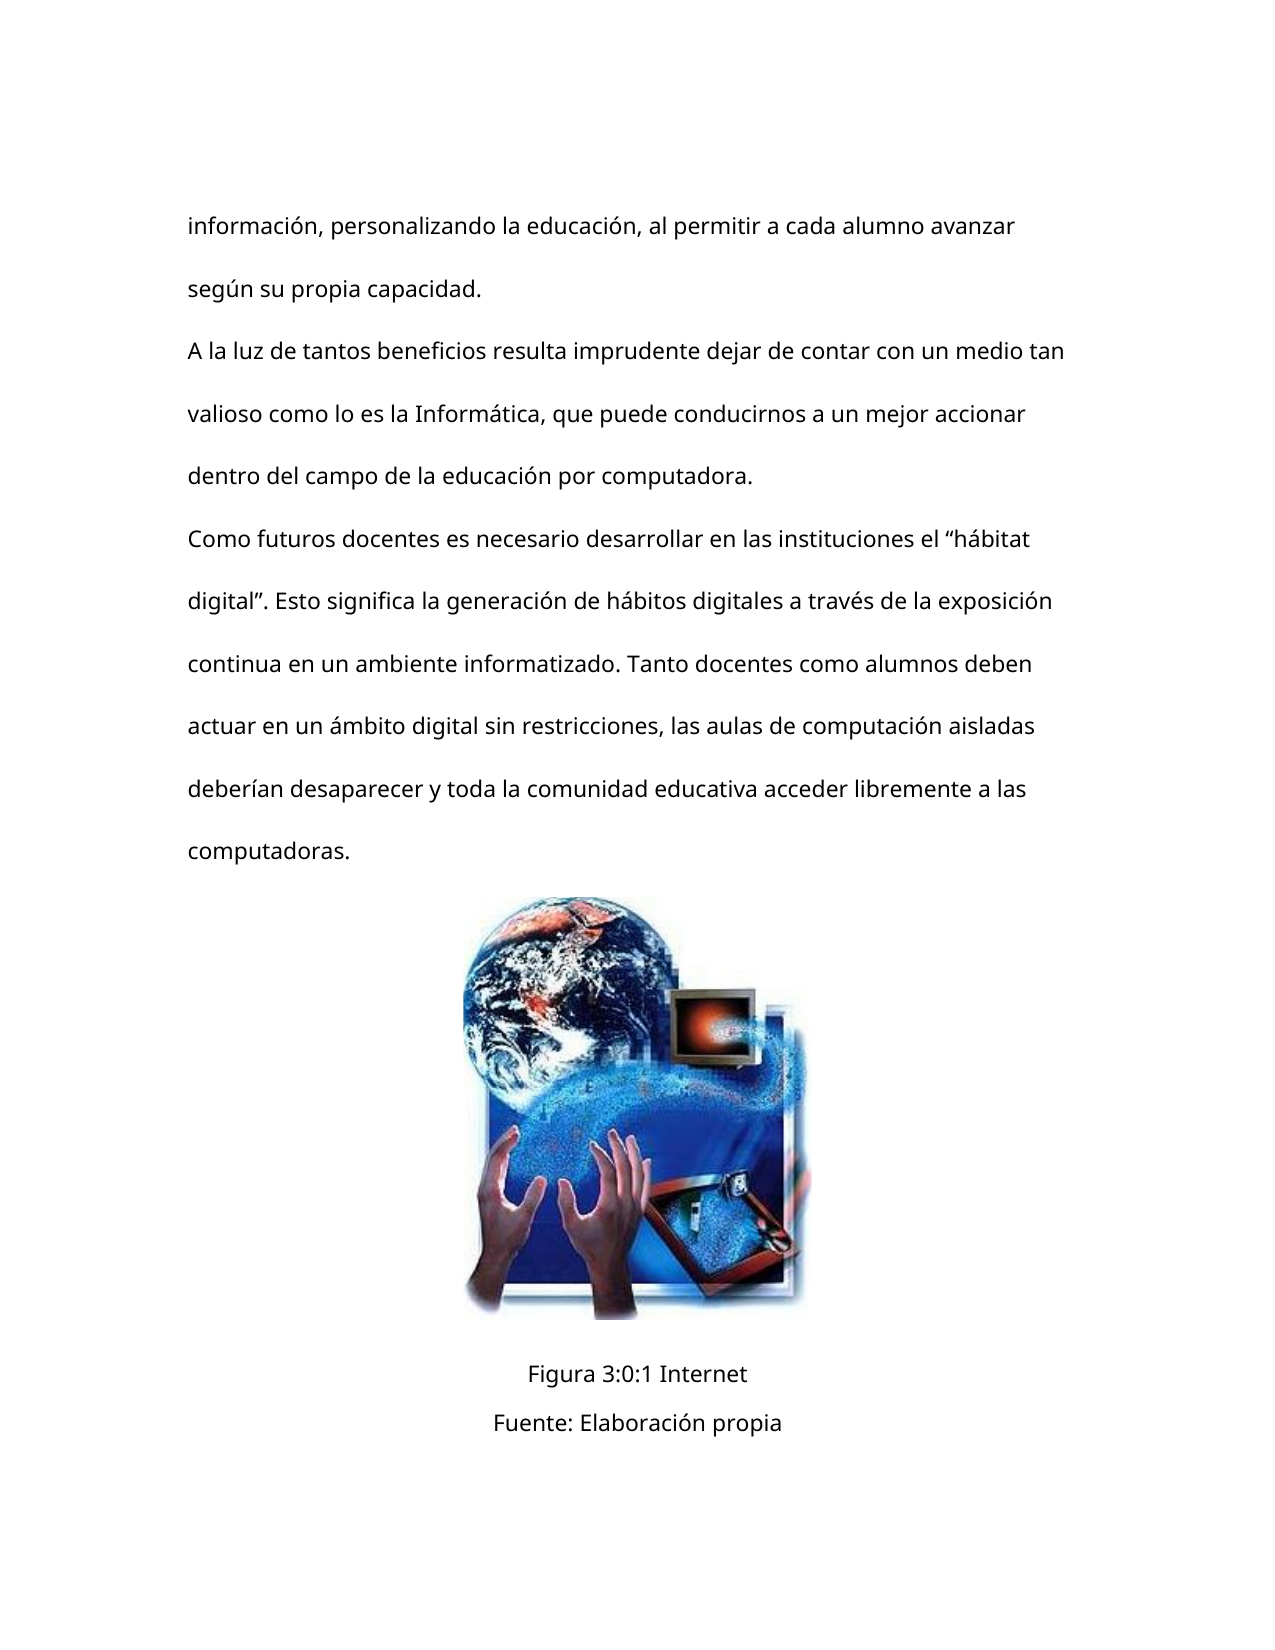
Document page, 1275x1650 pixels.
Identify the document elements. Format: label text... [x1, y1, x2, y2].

text Fuente: Elaboración propia [187, 1407, 1087, 1438]
text Como futuros docentes es necesario desarrollar en las instituciones el “hábitat digital”. Esto significa la generación de hábitos digitales a través de la exposición continua en un ambiente informatizado. Tanto docentes como alumnos deben actuar en un ámbito digital sin restricciones, las aulas de computación aisladas deberían desaparecer y toda la comunidad educativa acceder libremente a las computadoras. [187, 522, 1087, 866]
text Figura 3:0:1 Internet [187, 1358, 1087, 1389]
text A la luz de tantos beneficios resulta imprudente dejar de contar con un medio tan valioso como lo es la Informática, que puede conducirnos a un mejor accionar dentro del campo de la educación por computadora. [187, 335, 1087, 491]
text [187, 210, 1087, 304]
